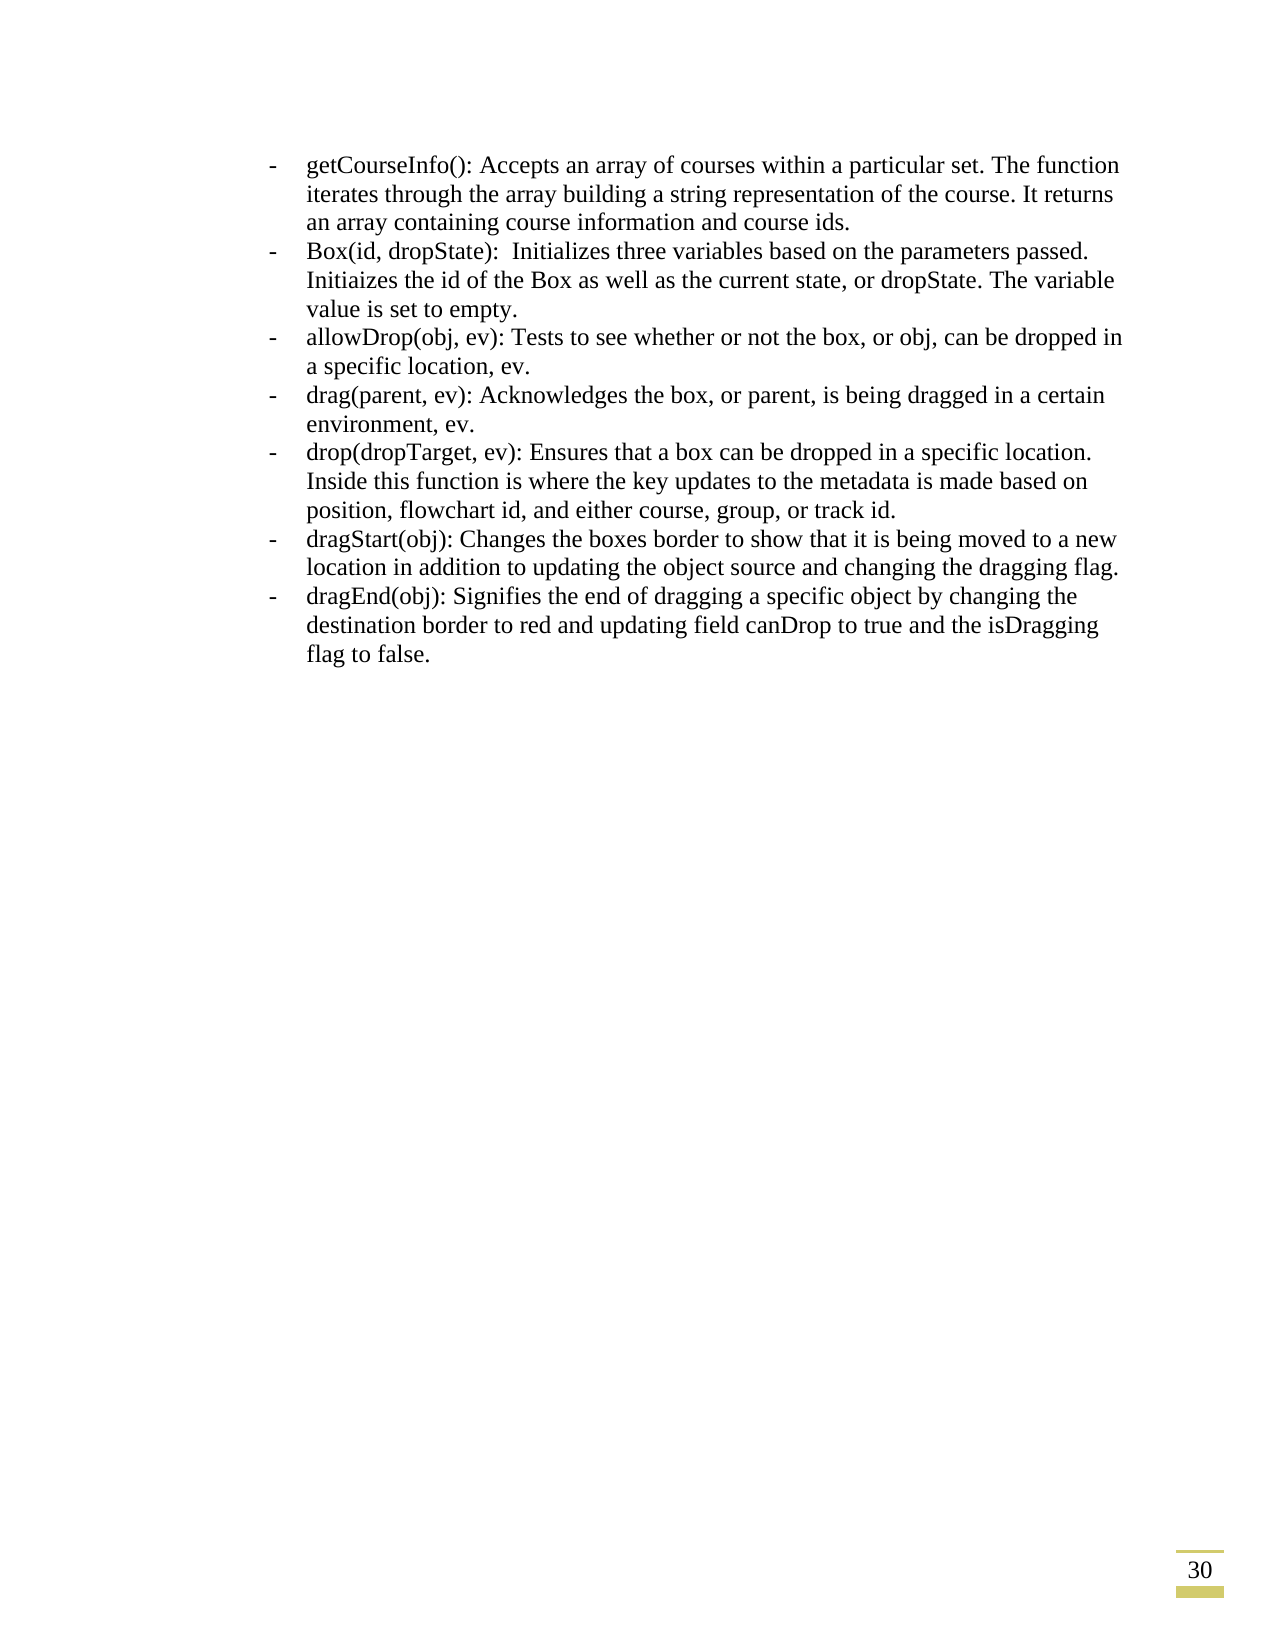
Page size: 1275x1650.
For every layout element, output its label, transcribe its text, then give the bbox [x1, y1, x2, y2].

list drag(parent, ev): Acknowledges the box, or parent, is being dragged in a certain environment, ev. [269, 380, 1125, 437]
list getCourseInfo(): Accepts an array of courses within a particular set. The function iterates through the array building a string representation of the course. It returns an array containing course information and course ids. [269, 150, 1125, 236]
list drop(dropTarget, ev): Ensures that a box can be dropped in a specific location. Inside this function is where the key updates to the metadata is made based on position, flowchart id, and either course, group, or track id. [269, 437, 1125, 524]
list Box(id, dropState): Initializes three variables based on the parameters passed. Initiaizes the id of the Box as well as the current state, or dropState. The variable value is set to empty. [269, 236, 1125, 322]
list allowDrop(obj, ev): Tests to see whether or not the box, or obj, can be dropped in a specific location, ev. [269, 322, 1125, 380]
list dragEnd(obj): Signifies the end of dragging a specific object by changing the destination border to red and updating field canDrop to true and the isDragging flag to false. [269, 581, 1125, 667]
list dragStart(obj): Changes the boxes border to show that it is being moved to a new location in addition to updating the object source and changing the dragging flag. [269, 524, 1125, 581]
